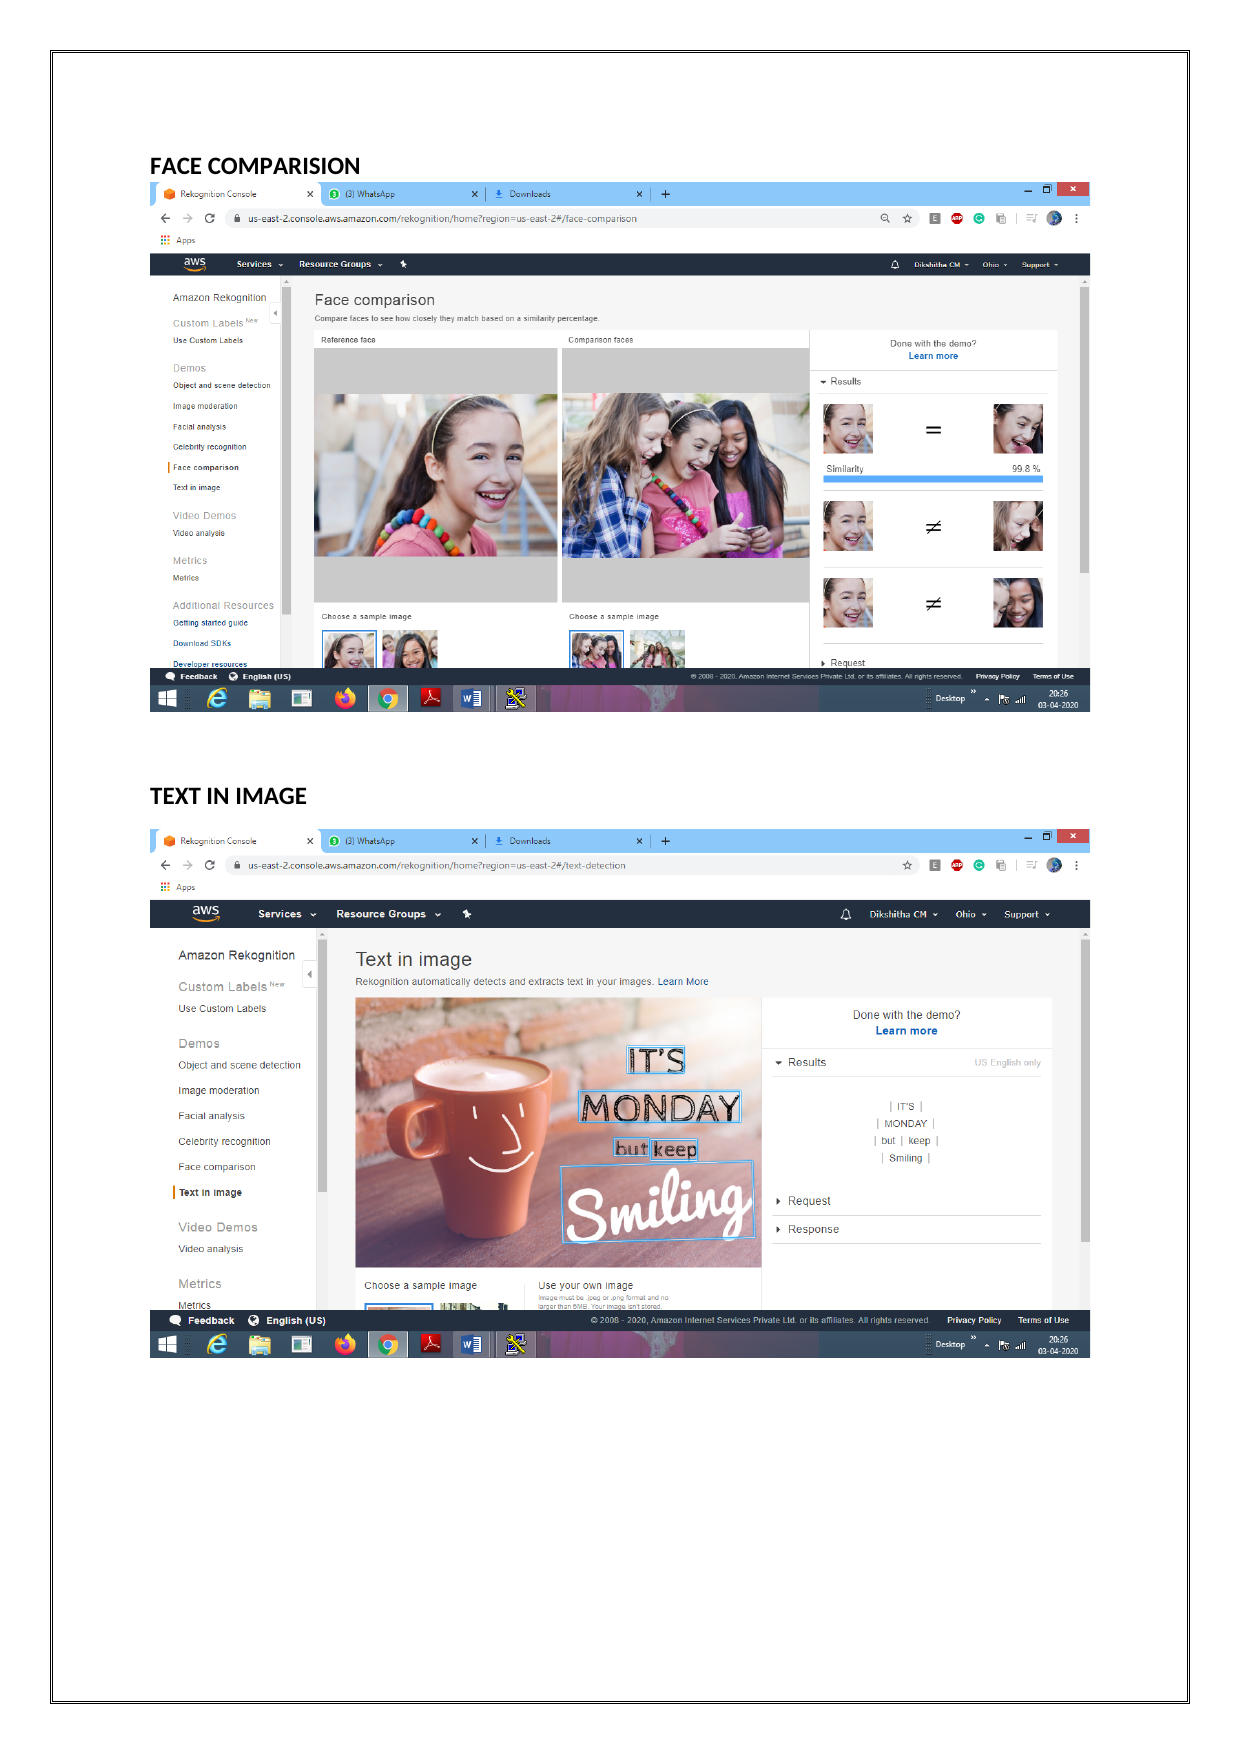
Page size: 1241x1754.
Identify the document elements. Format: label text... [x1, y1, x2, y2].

picture [150, 829, 1091, 1358]
text FACE COMPARISION [150, 150, 1090, 182]
text TEXT IN IMAGE [150, 780, 1090, 810]
picture [150, 182, 1091, 712]
